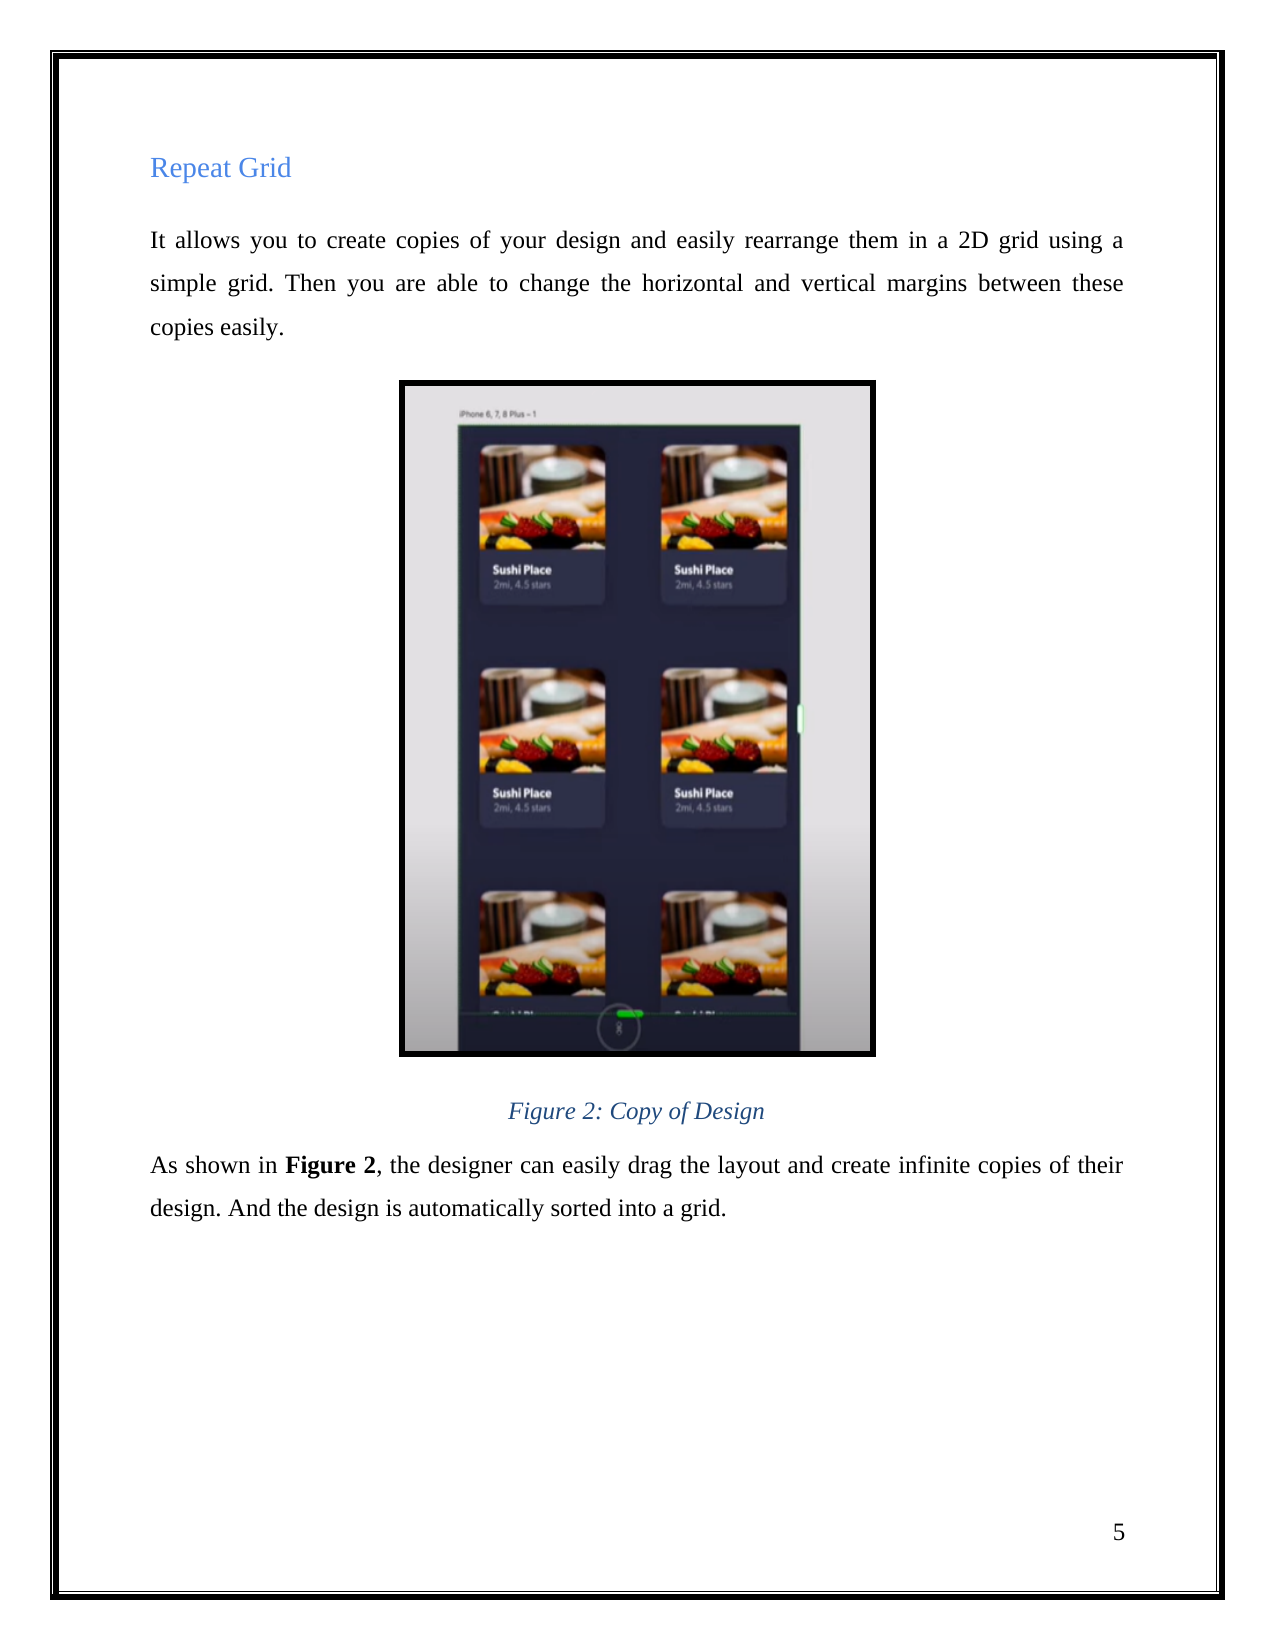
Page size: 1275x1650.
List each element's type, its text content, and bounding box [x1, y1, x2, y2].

text Figure 2: Copy of Design [150, 1096, 1125, 1125]
text It allows you to create copies of your design and easily rearrange them in a 2D grid using a simple grid. Then you are able to change the horizontal and vertical margins between these copies easily. [150, 225, 1125, 340]
subtitle Repeat Grid [150, 150, 1125, 183]
picture [405, 386, 870, 1051]
text As shown in Figure 2, the designer can easily drag the layout and create infinite copies of their design. And the design is automatically sorted into a grid. [150, 1150, 1125, 1222]
